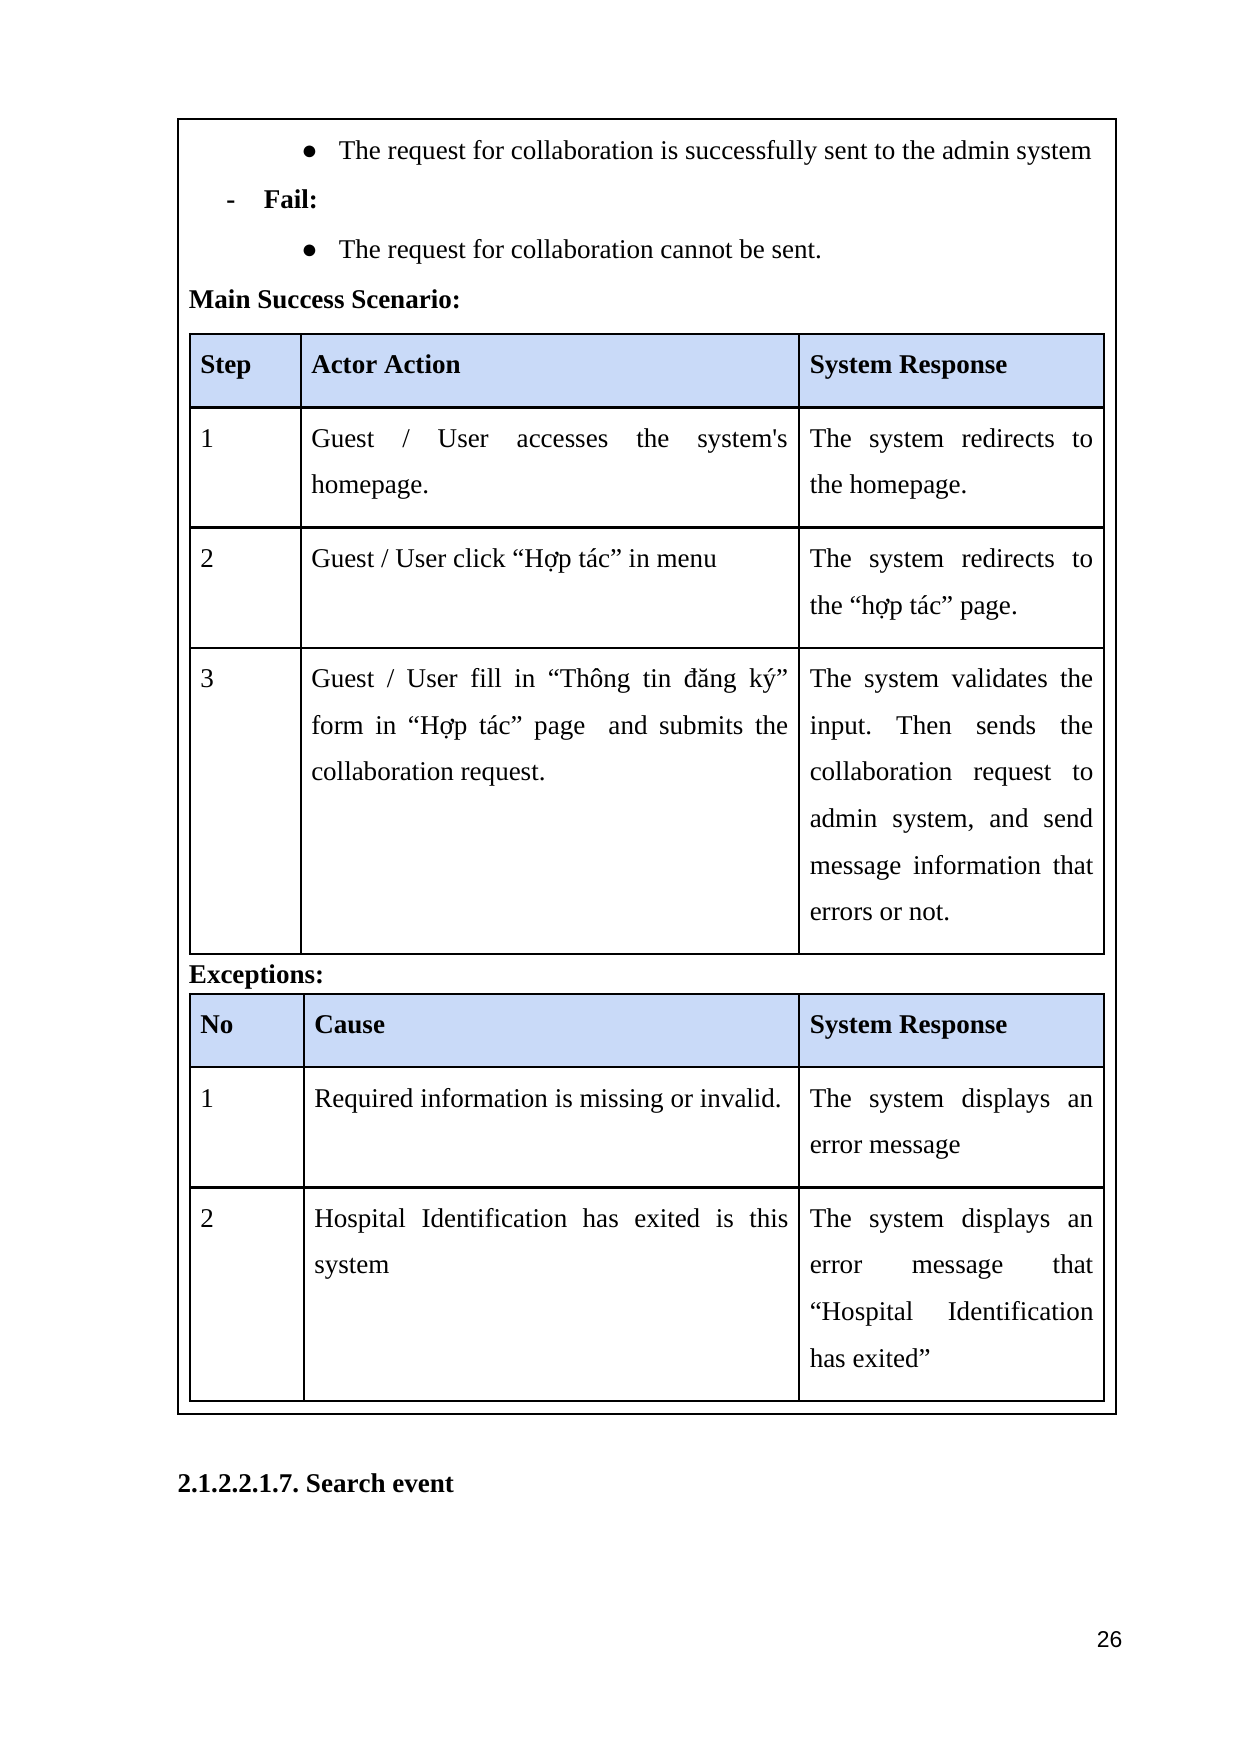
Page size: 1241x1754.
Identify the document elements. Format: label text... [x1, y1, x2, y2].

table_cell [179, 120, 1115, 1412]
text 2.1.2.2.1.7. Search event [177, 1467, 1122, 1498]
